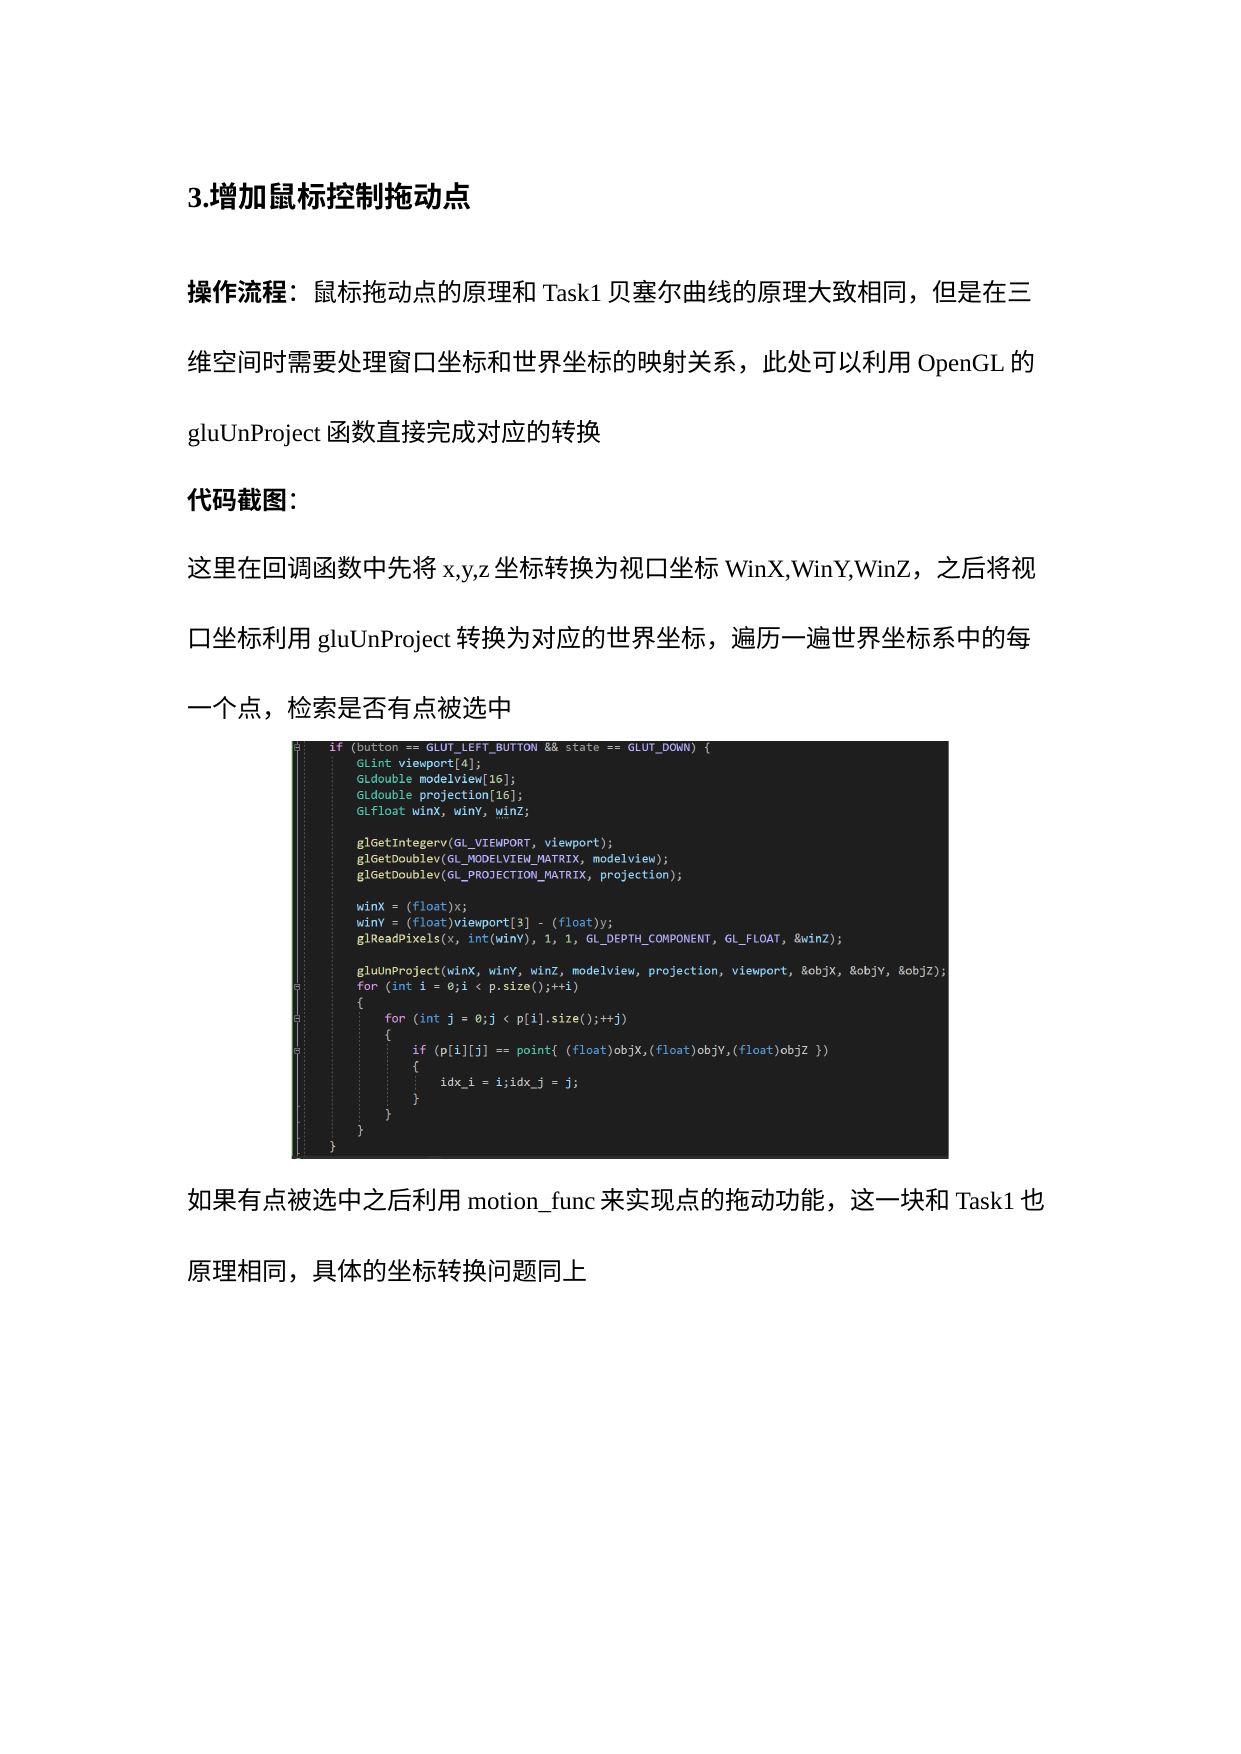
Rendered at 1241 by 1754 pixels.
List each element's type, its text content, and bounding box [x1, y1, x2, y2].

text 如果有点被选中之后利用motion_func来实现点的拖动功能，这一块和Task1也原理相同，具体的坐标转换问题同上 [187, 1166, 1053, 1302]
picture [291, 741, 949, 1159]
text 操作流程：鼠标拖动点的原理和Task1贝塞尔曲线的原理大致相同，但是在三维空间时需要处理窗口坐标和世界坐标的映射关系，此处可以利用OpenGL的gluUnProject函数直接完成对应的转换 [187, 258, 1053, 463]
subtitle 3.增加鼠标控制拖动点 [187, 162, 1053, 227]
text 这里在回调函数中先将x,y,z坐标转换为视口坐标WinX,WinY,WinZ，之后将视口坐标利用gluUnProject转换为对应的世界坐标，遍历一遍世界坐标系中的每一个点，检索是否有点被选中 [187, 534, 1053, 739]
text 代码截图： [187, 466, 1053, 531]
